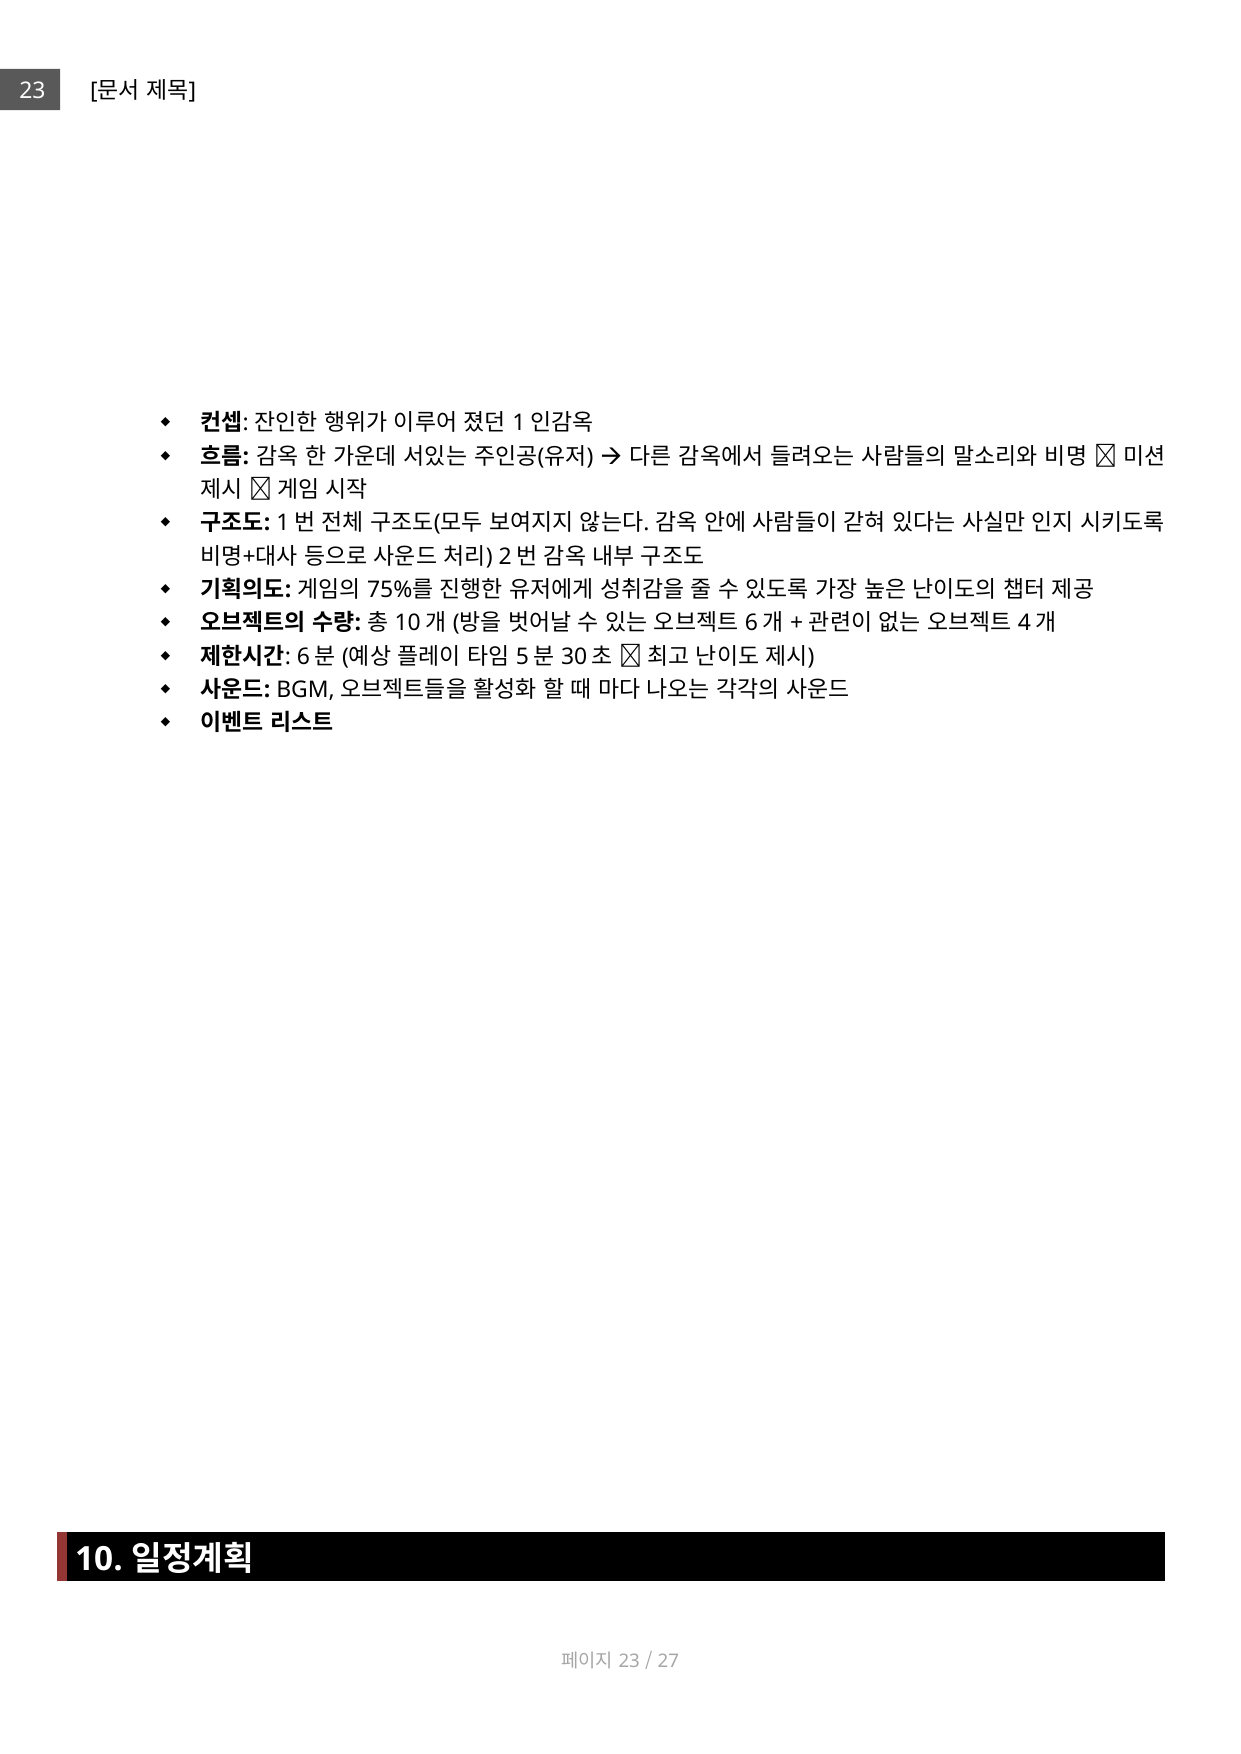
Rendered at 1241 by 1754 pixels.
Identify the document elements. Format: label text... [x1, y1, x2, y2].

list 흐름: 감옥 한 가운데 서있는 주인공(유저) 다른 감옥에서 들려오는 사람들의 말소리와 비명 미션 제시 게임 시작 [159, 438, 1165, 504]
list 일정계획 [67, 1532, 1165, 1581]
list 이벤트 리스트 [159, 704, 1165, 737]
list 제한시간: 6분 (예상 플레이 타임 5분 30초 최고 난이도 제시) [159, 637, 1165, 671]
list 사운드: BGM, 오브젝트들을 활성화 할 때 마다 나오는 각각의 사운드 [159, 671, 1165, 704]
list 컨셉: 잔인한 행위가 이루어 졌던 1인감옥 [159, 404, 1165, 438]
list 오브젝트의 수량: 총 10개 (방을 벗어날 수 있는 오브젝트 6개 + 관련이 없는 오브젝트 4개 [159, 604, 1165, 637]
list 기획의도: 게임의 75%를 진행한 유저에게 성취감을 줄 수 있도록 가장 높은 난이도의 챕터 제공 [159, 571, 1165, 604]
list 구조도: 1번 전체 구조도(모두 보여지지 않는다. 감옥 안에 사람들이 갇혀 있다는 사실만 인지 시키도록 비명+대사 등으로 사운드 처리) 2번 감옥 내부 구조도 [159, 504, 1165, 571]
